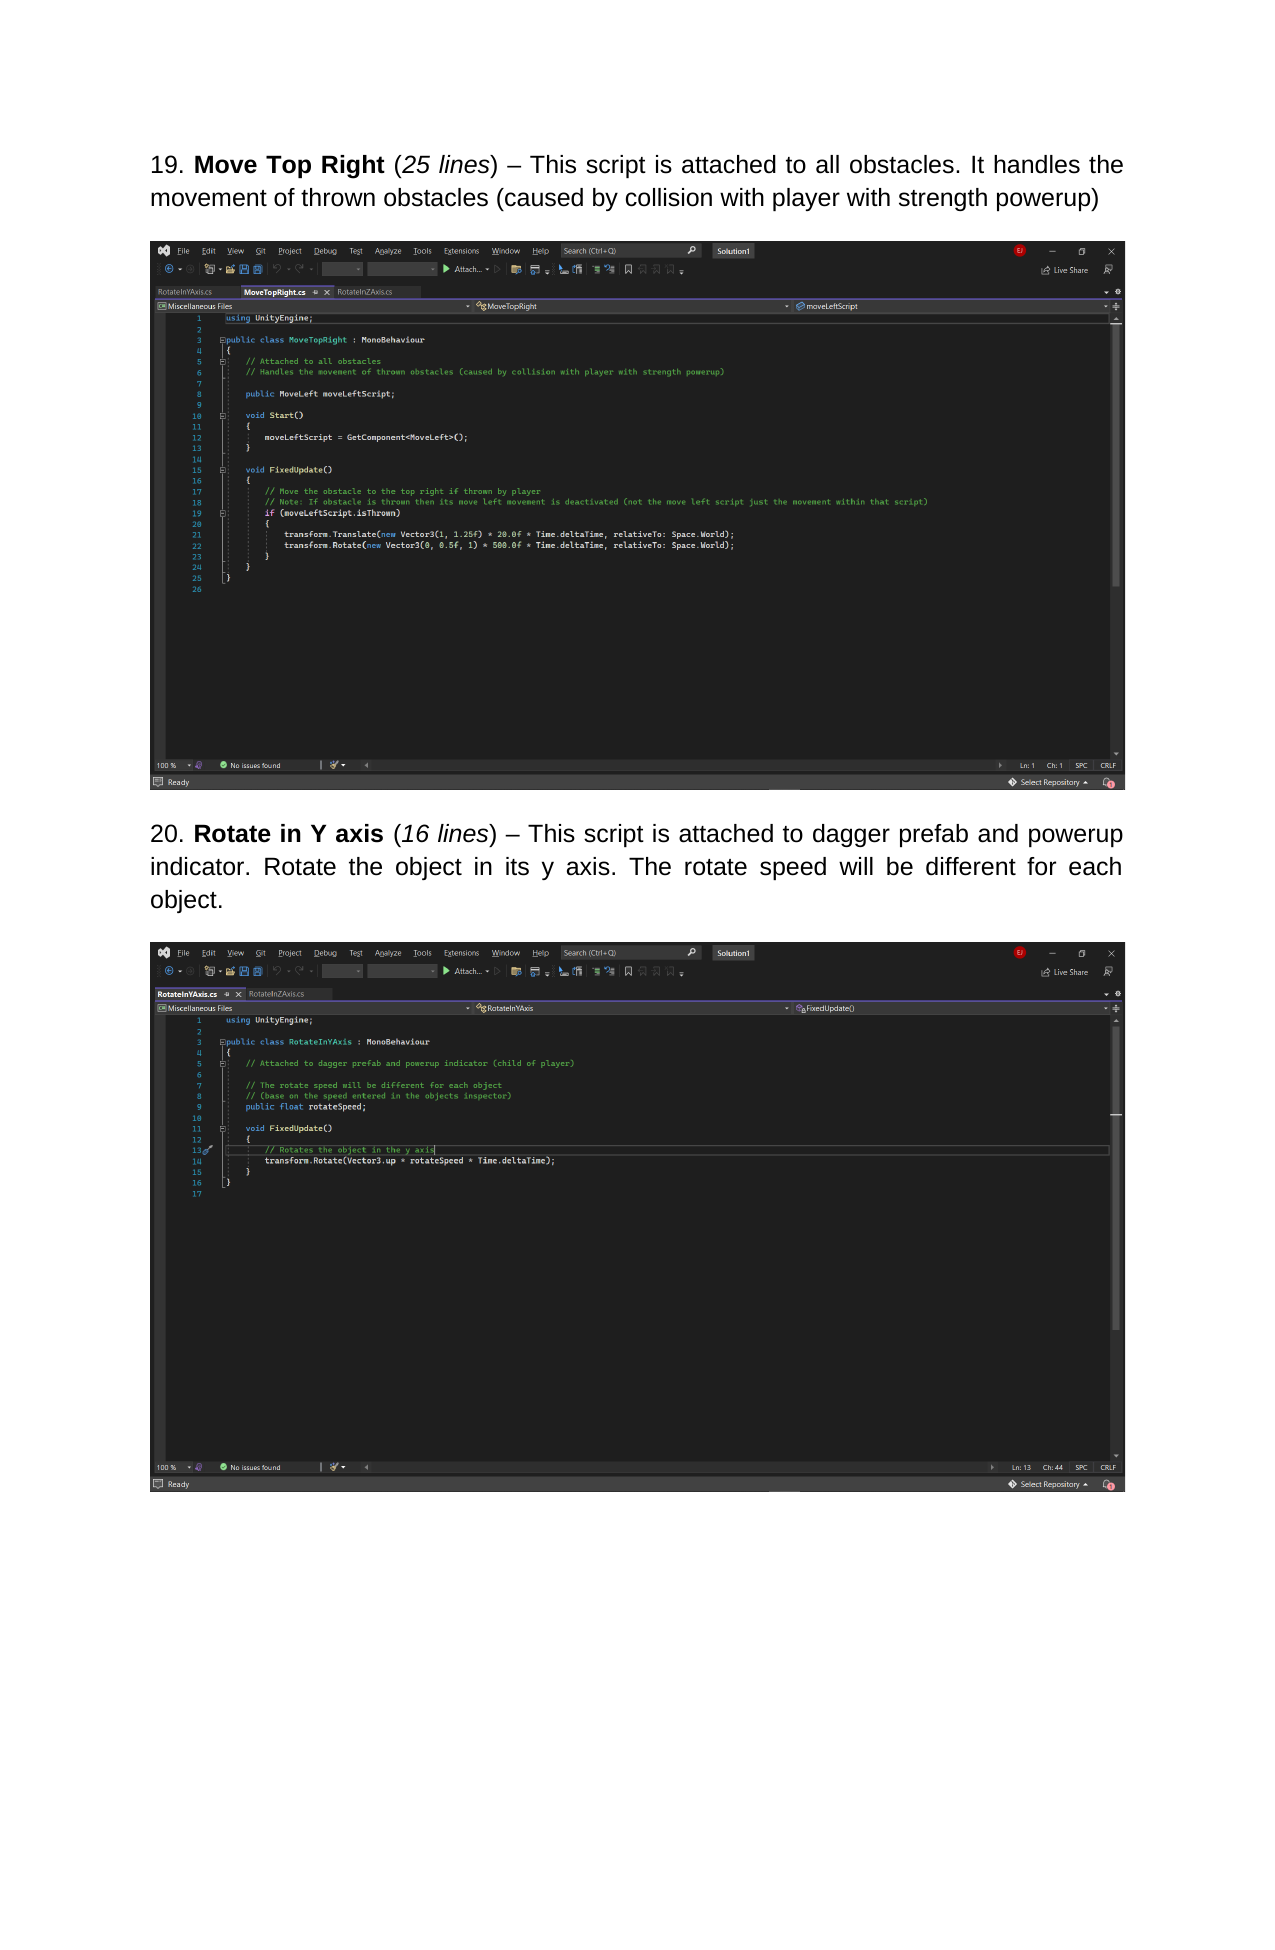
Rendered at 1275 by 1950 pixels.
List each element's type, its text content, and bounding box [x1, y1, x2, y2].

picture [150, 942, 1125, 1492]
text 20. Rotate in Y axis (16 lines) – This script is attached to dagger prefab and powerup indicator. Rotate the object in its y axis. The rotate speed will be different for each object. [150, 819, 1125, 913]
text 19. Move Top Right (25 lines) – This script is attached to all obstacles. It handles the movement of thrown obstacles (caused by collision with player with strength powerup) [150, 150, 1125, 212]
picture [150, 241, 1125, 790]
